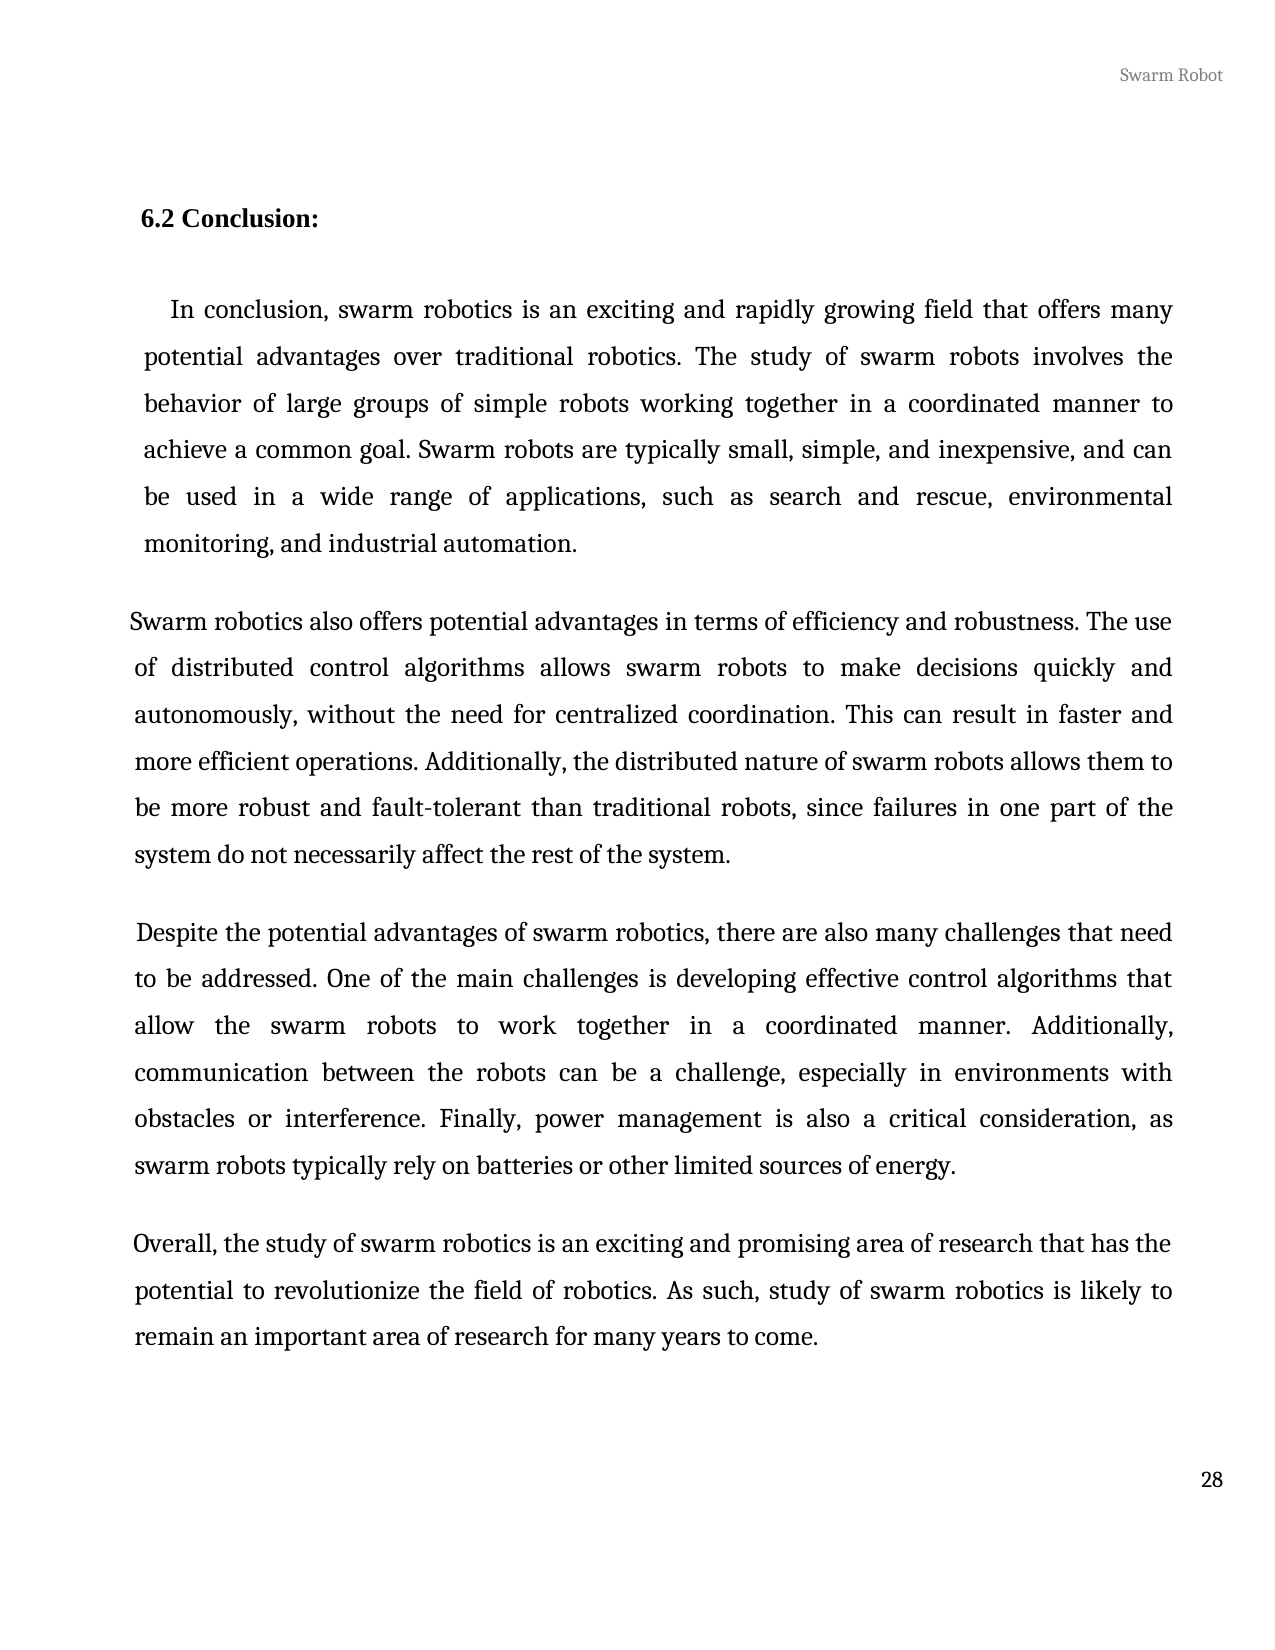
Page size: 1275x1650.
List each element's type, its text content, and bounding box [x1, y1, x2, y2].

text Swarm robotics also offers potential advantages in terms of efficiency and robustness. The use of distributed control algorithms allows swarm robots to make decisions quickly and autonomously, without the need for centralized coordination. This can result in faster and more efficient operations. Additionally, the distributed nature of swarm robots allows them to be more robust and fault-tolerant than traditional robots, since failures in one part of the system do not necessarily affect the rest of the system. [59, 606, 1174, 870]
text Overall, the study of swarm robotics is an exciting and promising area of research that has the potential to revolutionize the field of robotics. As such, study of swarm robotics is likely to remain an important area of research for many years to come. [59, 1228, 1174, 1353]
text Despite the potential advantages of swarm robotics, there are also many challenges that need to be addressed. One of the main challenges is developing effective control algorithms that allow the swarm robots to work together in a coordinated manner. Additionally, communication between the robots can be a challenge, especially in environments with obstacles or interference. Finally, power management is also a critical consideration, as swarm robots typically rely on batteries or other limited sources of energy. [59, 917, 1174, 1181]
subtitle 6.2 Conclusion: [125, 202, 1223, 233]
text In conclusion, swarm robotics is an exciting and rapidly growing field that offers many potential advantages over traditional robotics. The study of swarm robots involves the behavior of large groups of simple robots working together in a coordinated manner to achieve a common goal. Swarm robots are typically small, simple, and inexpensive, and can be used in a wide range of applications, such as search and rescue, environmental monitoring, and industrial automation. [69, 294, 1174, 559]
